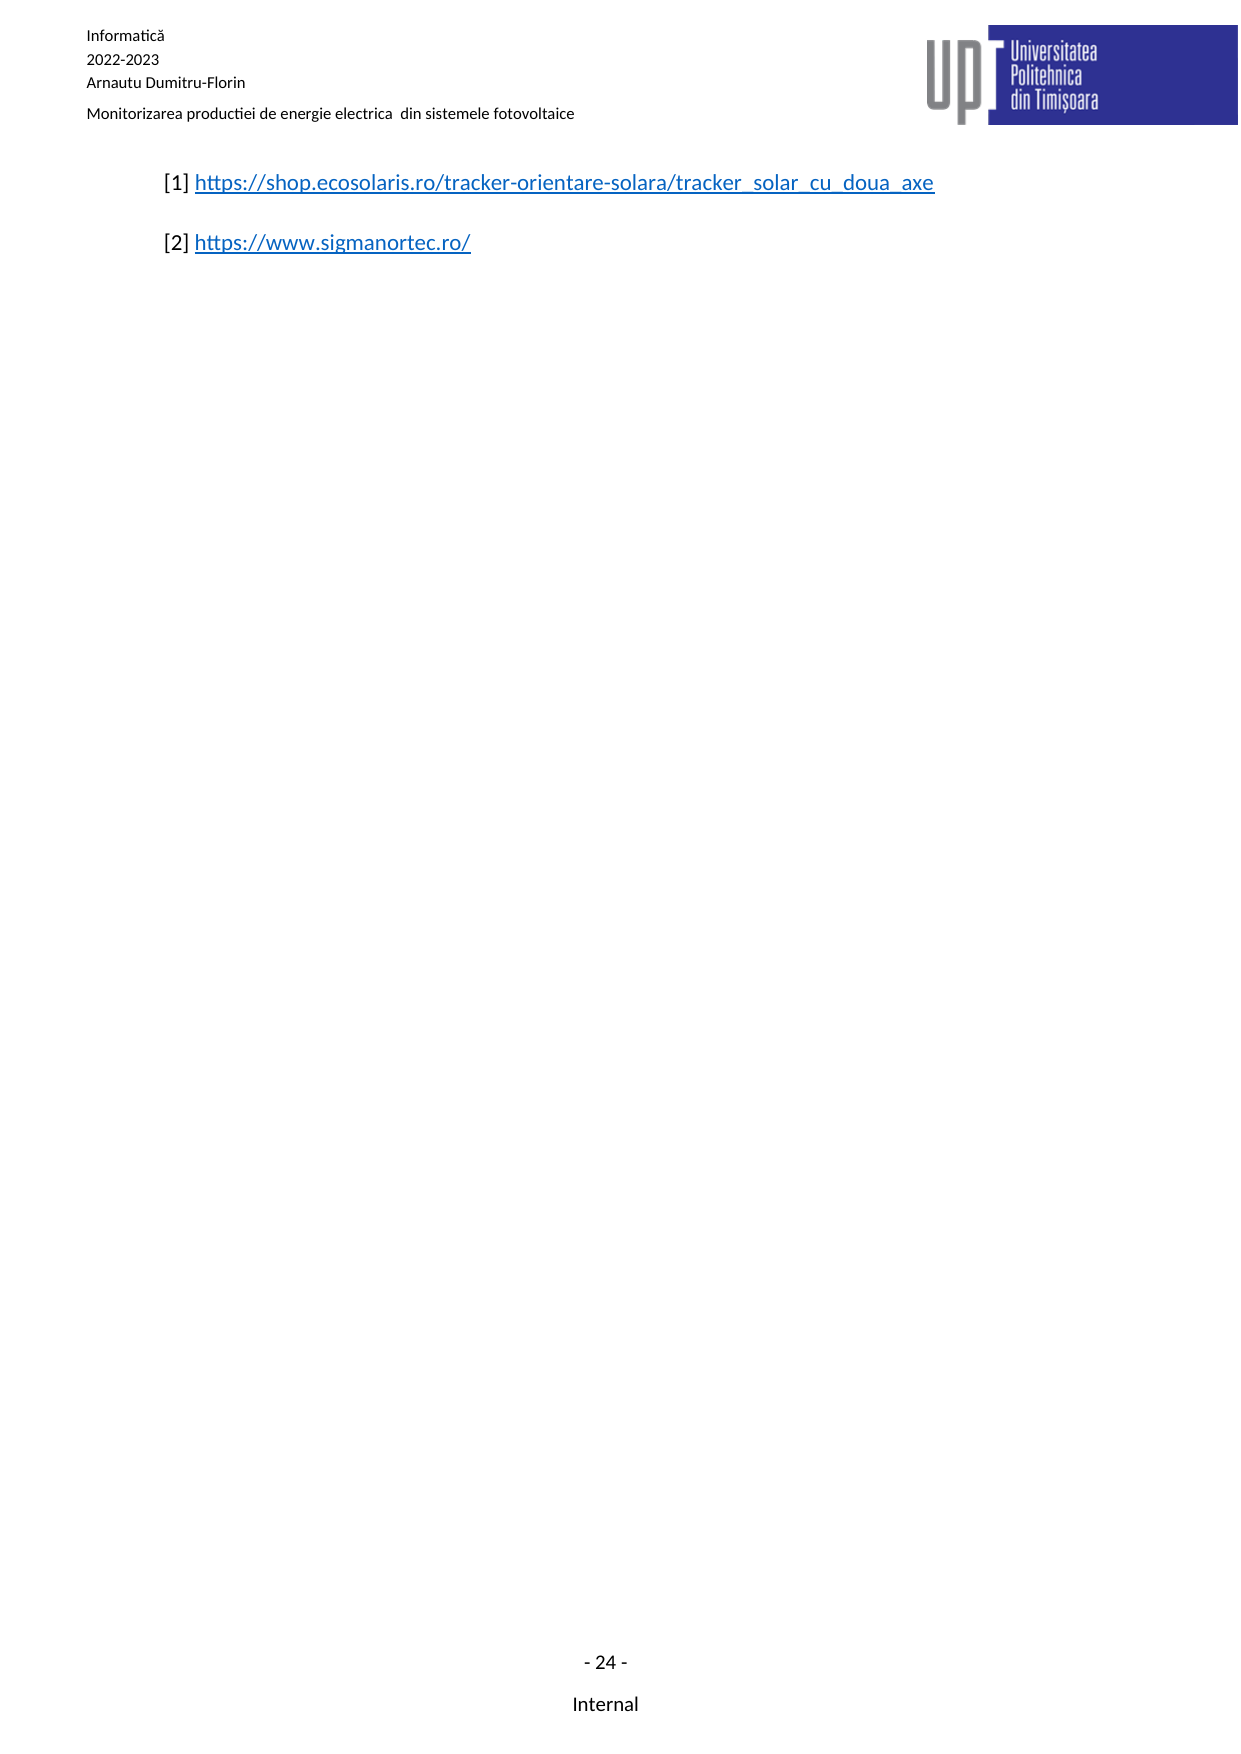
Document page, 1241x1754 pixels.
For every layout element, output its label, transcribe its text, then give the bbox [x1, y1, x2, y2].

text [1] https://shop.ecosolaris.ro/tracker-orientare-solara/tracker_solar_cu_doua_axe [163, 168, 1089, 196]
picture [927, 25, 1238, 125]
text [2] https://www.sigmanortec.ro/ [163, 228, 1089, 256]
